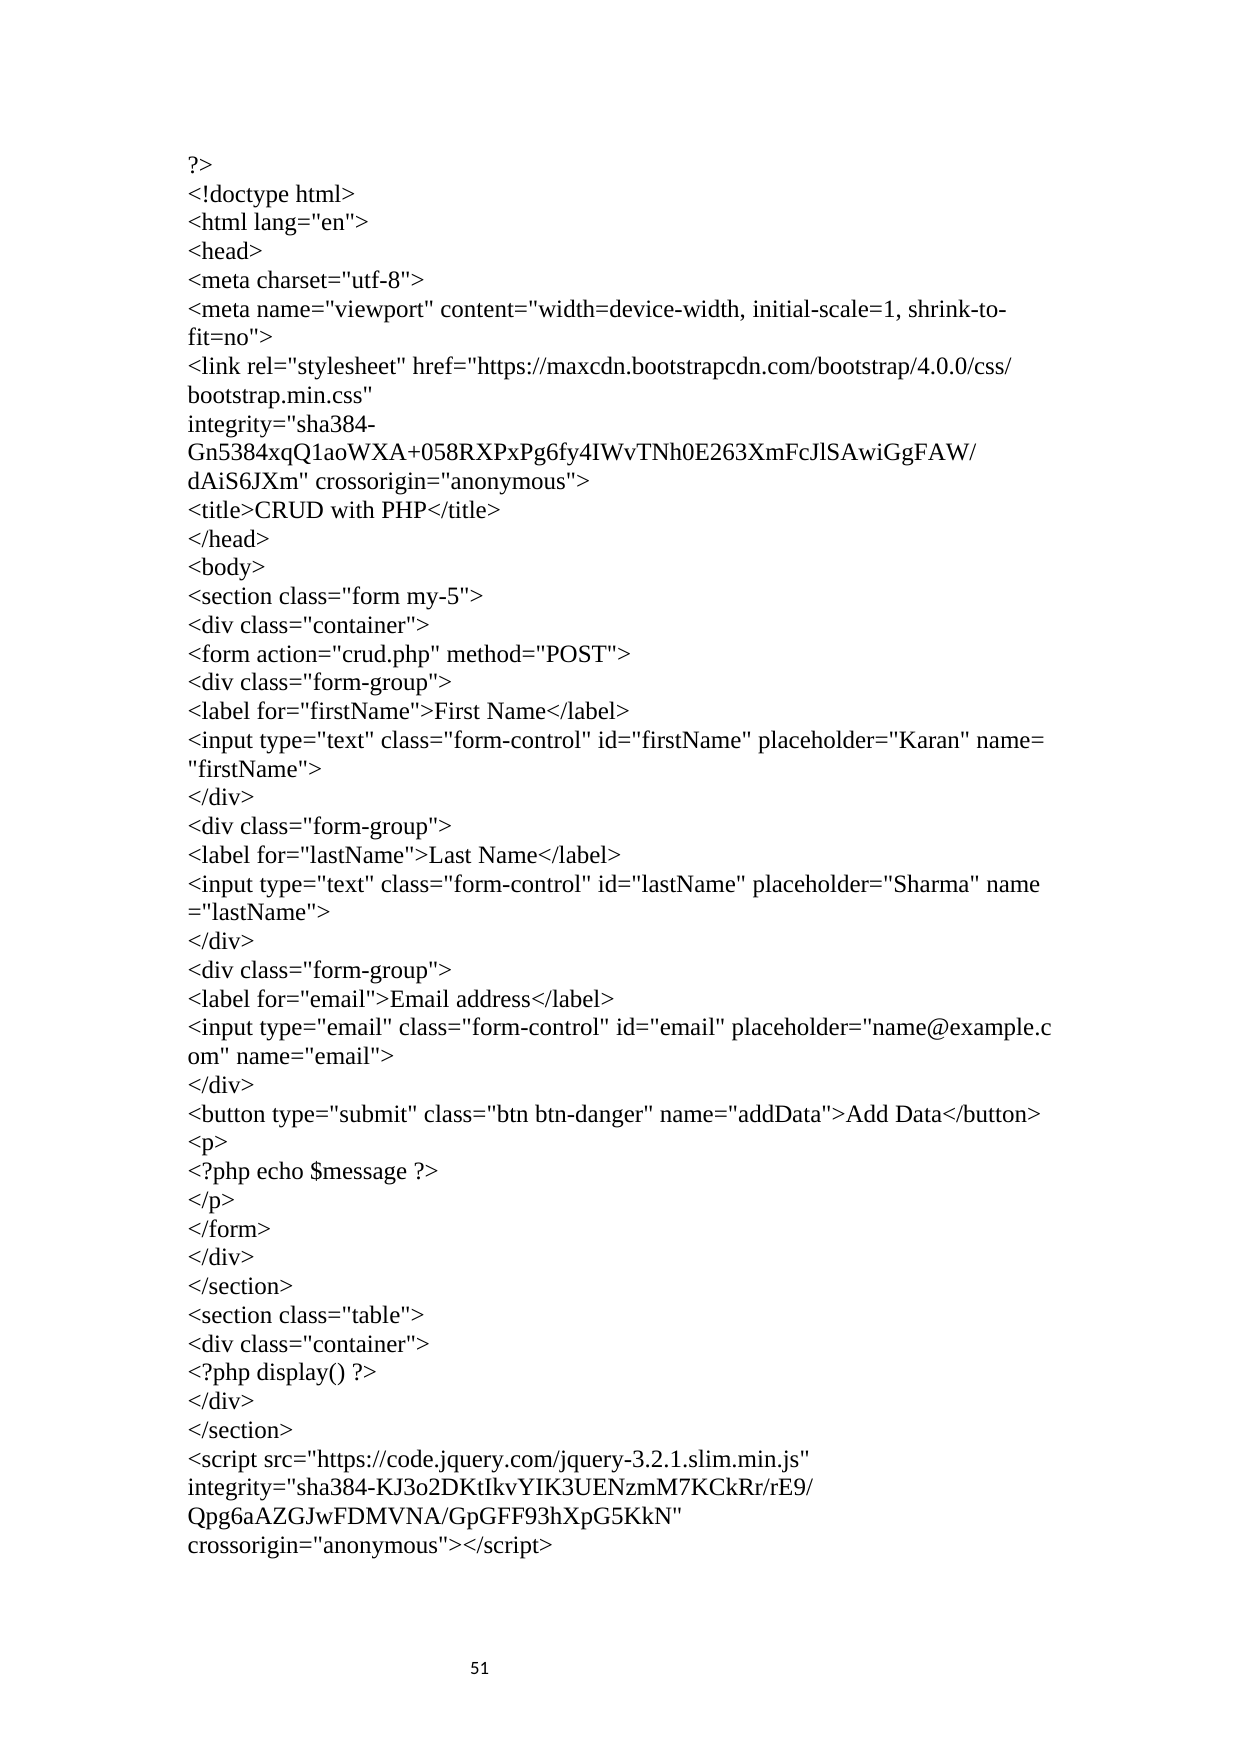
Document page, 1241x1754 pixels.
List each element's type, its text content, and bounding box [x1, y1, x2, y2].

list <!doctype html> [187, 179, 1053, 207]
list <script src="https://code.jquery.com/jquery-3.2.1.slim.min.js" [187, 1444, 1053, 1472]
list <input type="email" class="form-control" id="email" placeholder="name@example.com" name="email"> [187, 1012, 1053, 1070]
list <input type="text" class="form-control" id="lastName" placeholder="Sharma" name="lastName"> [187, 869, 1053, 926]
list </head> [187, 524, 1053, 552]
list <div class="container"> [187, 610, 1053, 639]
list <p> [187, 1127, 1053, 1156]
list <div class="container"> [187, 1329, 1053, 1357]
list </p> [187, 1185, 1053, 1214]
list <input type="text" class="form-control" id="firstName" placeholder="Karan" name="firstName"> [187, 725, 1053, 782]
list <div class="form-group"> [187, 955, 1053, 984]
list </div> [187, 926, 1053, 955]
list </div> [187, 1242, 1053, 1271]
list <div class="form-group"> [187, 811, 1053, 840]
list </form> [187, 1214, 1053, 1242]
list crossorigin="anonymous"></script> [187, 1530, 1053, 1559]
list <div class="form-group"> [187, 667, 1053, 696]
list <section class="form my-5"> [187, 581, 1053, 610]
list <label for="firstName">First Name</label> [187, 696, 1053, 725]
list <title>CRUD with PHP</title> [187, 495, 1053, 524]
list <meta charset="utf-8"> [187, 265, 1053, 294]
list <form action="crud.php" method="POST"> [187, 639, 1053, 667]
list integrity="sha384-KJ3o2DKtIkvYIK3UENzmM7KCkRr/rE9/Qpg6aAZGJwFDMVNA/GpGFF93hXpG5KkN" [187, 1472, 1053, 1530]
list <?php display() ?> [187, 1357, 1053, 1386]
list </div> [187, 1070, 1053, 1099]
list integrity="sha384-Gn5384xqQ1aoWXA+058RXPxPg6fy4IWvTNh0E263XmFcJlSAwiGgFAW/dAiS6JXm" crossorigin="anonymous"> [187, 409, 1053, 495]
list <section class="table"> [187, 1300, 1053, 1329]
list </div> [187, 1386, 1053, 1415]
list </section> [187, 1271, 1053, 1300]
list <head> [187, 236, 1053, 265]
list <label for="lastName">Last Name</label> [187, 840, 1053, 869]
list <label for="email">Email address</label> [187, 984, 1053, 1012]
list <meta name="viewport" content="width=device-width, initial-scale=1, shrink-to-fit=no"> [187, 294, 1053, 351]
list <body> [187, 552, 1053, 581]
list <button type="submit" class="btn btn-danger" name="addData">Add Data</button> [187, 1099, 1053, 1127]
list </div> [187, 782, 1053, 811]
list <link rel="stylesheet" href="https://maxcdn.bootstrapcdn.com/bootstrap/4.0.0/css/bootstrap.min.css" [187, 351, 1053, 409]
list </section> [187, 1415, 1053, 1444]
list ?> [187, 150, 1053, 179]
list <html lang="en"> [187, 207, 1053, 236]
list <?php echo $message ?> [187, 1156, 1053, 1185]
